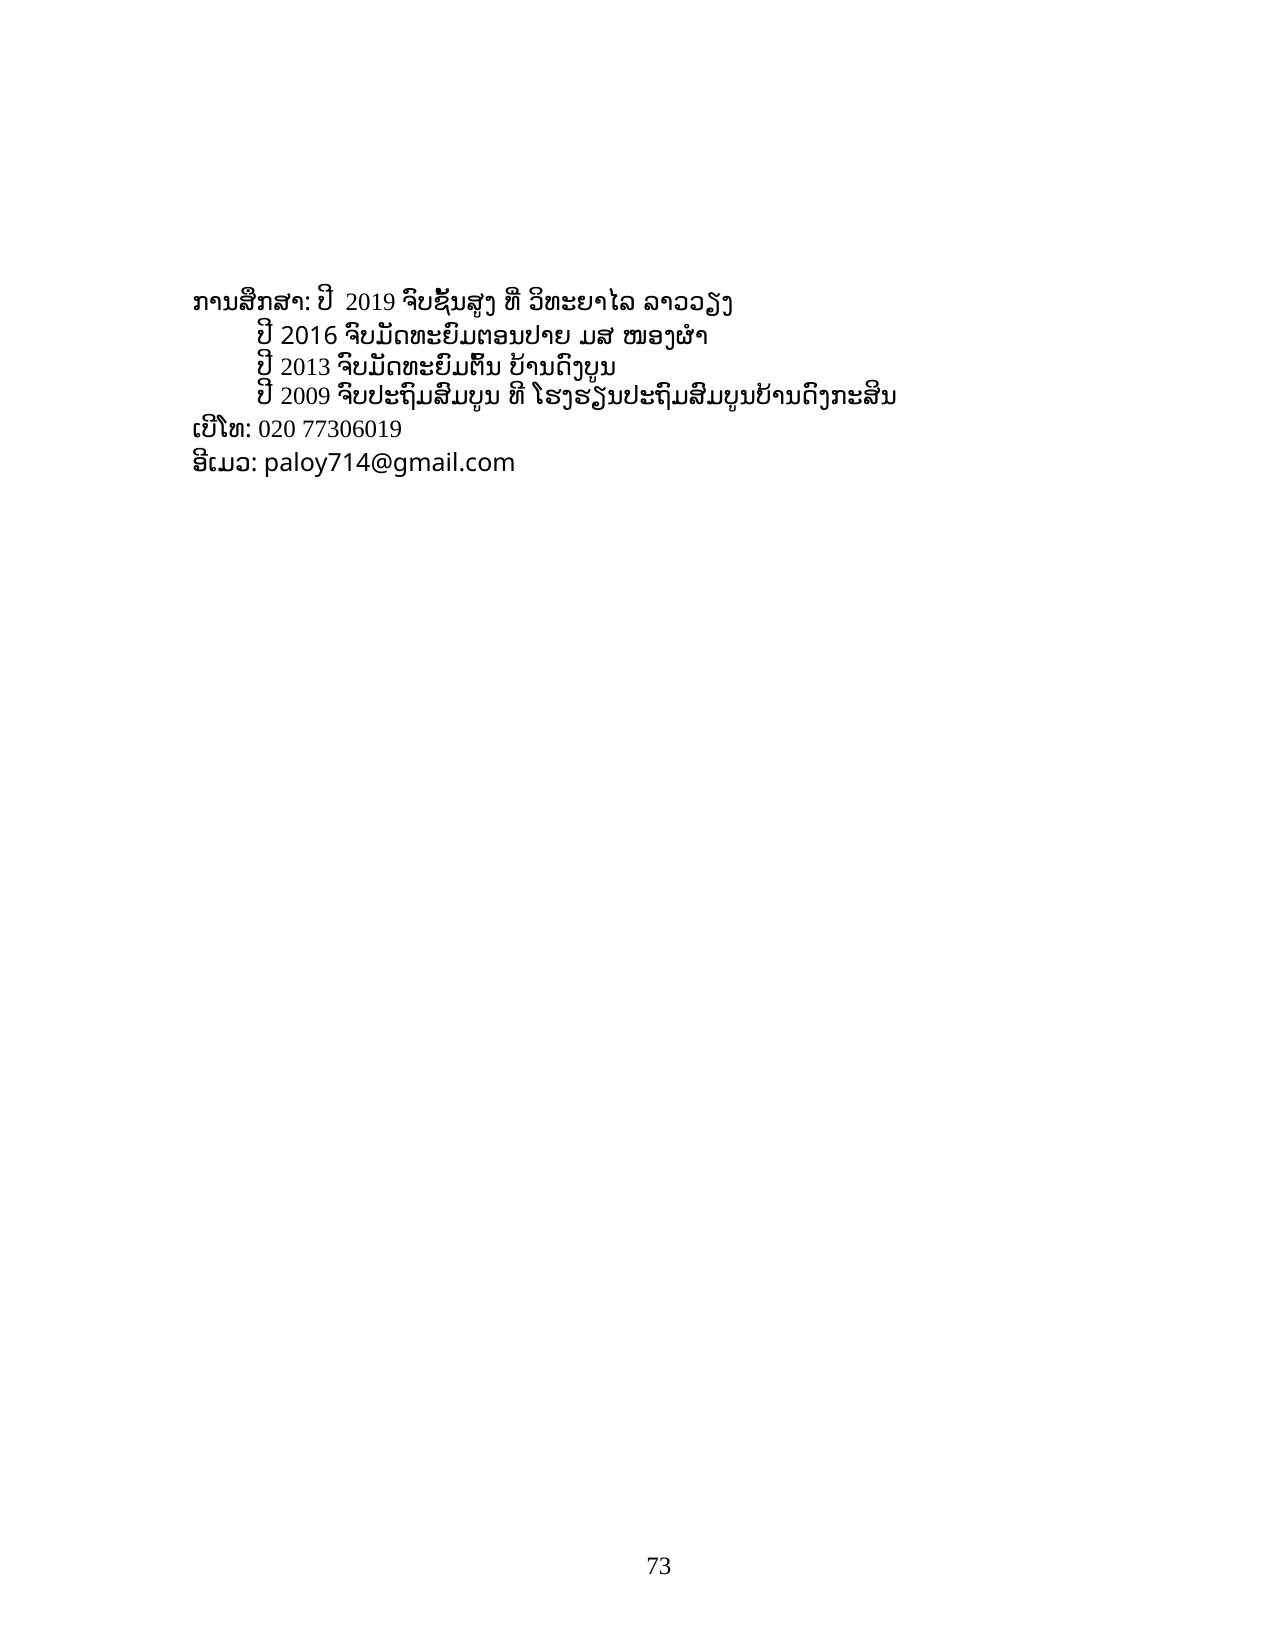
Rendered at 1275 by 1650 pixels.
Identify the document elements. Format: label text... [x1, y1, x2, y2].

text ປີ 2009 ຈົບປະຖົມສົມບູນ ທີ ໂຮງຮຽນປະຖົມສົມບູນບ້ານດົງກະສິນ [192, 381, 1125, 410]
text ປີ 2013 ຈົບມັດທະຍົມຕົ້ນ ບ້ານດົງບູນ [192, 352, 1125, 381]
text ການສຶກສາ: ປີ 2019 ຈົບຊັ້ນສູງ ທີ່ ວິທະຍາໄລ ລາວວຽງ [192, 284, 1125, 318]
text ເບີໂທ: 020 77306019 [192, 410, 1125, 444]
text ອີເມວ: paloy714@gmail.com [192, 444, 1125, 478]
text ປີ 2016 ຈົບມັດທະຍົມຕອນປາຍ ມສ ໜອງຜຳ [192, 318, 1125, 352]
